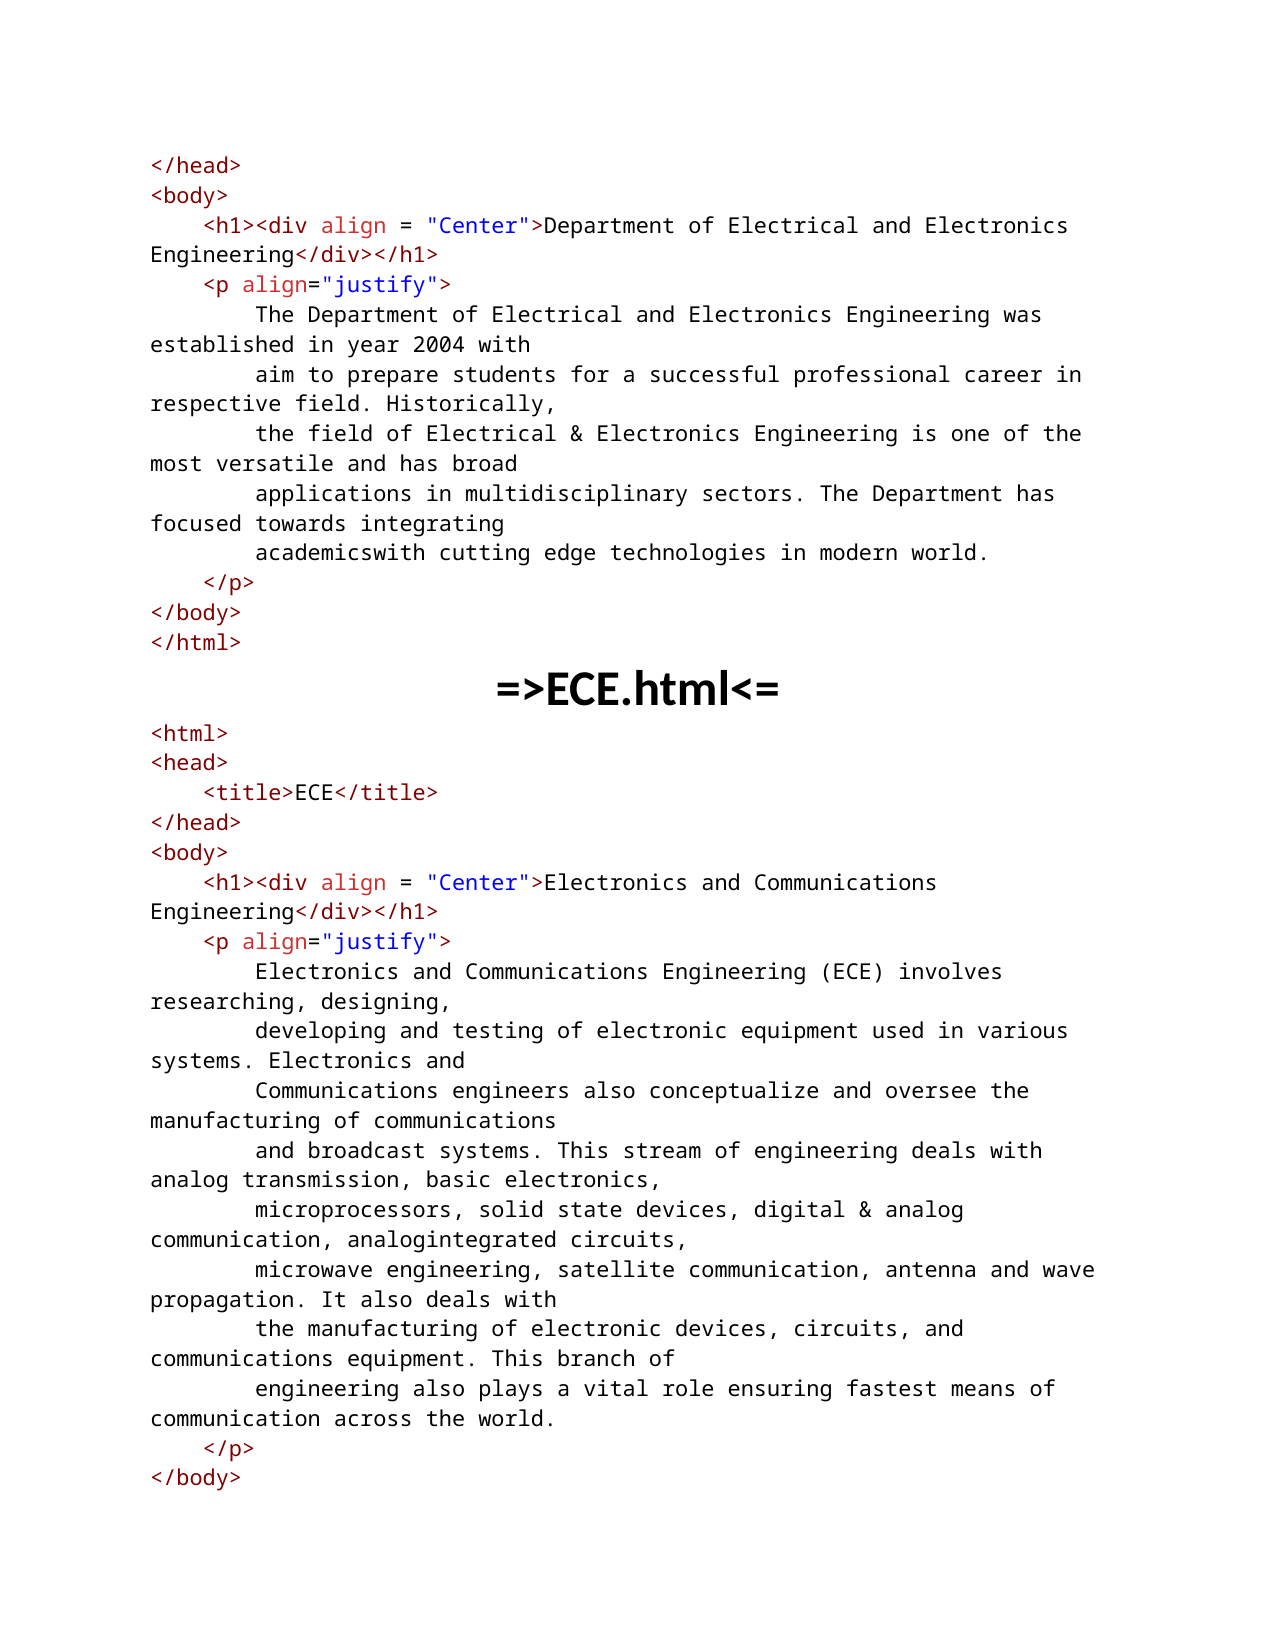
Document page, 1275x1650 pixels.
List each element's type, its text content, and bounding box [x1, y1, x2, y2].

text Electronics and Communications Engineering (ECE) involves researching, designing, [150, 956, 1125, 1015]
text Communications engineers also conceptualize and oversee the manufacturing of communications [150, 1075, 1125, 1134]
text =>ECE.html<= [150, 656, 1125, 717]
text engineering also plays a vital role ensuring fastest means of communication across the world. [150, 1373, 1125, 1432]
text the field of Electrical & Electronics Engineering is one of the most versatile and has broad [150, 418, 1125, 478]
text </head> [150, 807, 1125, 837]
text </html> [150, 627, 1125, 656]
text </head> [150, 150, 1125, 180]
text the manufacturing of electronic devices, circuits, and communications equipment. This branch of [150, 1313, 1125, 1373]
text <body> [150, 180, 1125, 209]
text <body> [150, 837, 1125, 866]
text <head> [150, 747, 1125, 777]
text <html> [150, 717, 1125, 747]
text and broadcast systems. This stream of engineering deals with analog transmission, basic electronics, [150, 1134, 1125, 1194]
text developing and testing of electronic equipment used in various systems. Electronics and [150, 1015, 1125, 1075]
text <title>ECE</title> [150, 777, 1125, 807]
text </body> [150, 1462, 1125, 1492]
text <h1><div align = "Center">Department of Electrical and Electronics Engineering</div></h1> [150, 209, 1125, 269]
text applications in multidisciplinary sectors. The Department has focused towards integrating [150, 478, 1125, 537]
text academicswith cutting edge technologies in modern world. [150, 537, 1125, 567]
text The Department of Electrical and Electronics Engineering was established in year 2004 with [150, 299, 1125, 358]
text </body> [150, 597, 1125, 627]
text microprocessors, solid state devices, digital & analog communication, analogintegrated circuits, [150, 1194, 1125, 1254]
text <p align="justify"> [150, 269, 1125, 299]
text microwave engineering, satellite communication, antenna and wave propagation. It also deals with [150, 1254, 1125, 1313]
text </p> [150, 1432, 1125, 1462]
text <p align="justify"> [150, 926, 1125, 956]
text aim to prepare students for a successful professional career in respective field. Historically, [150, 358, 1125, 418]
text <h1><div align = "Center">Electronics and Communications Engineering</div></h1> [150, 866, 1125, 926]
text </p> [150, 567, 1125, 597]
